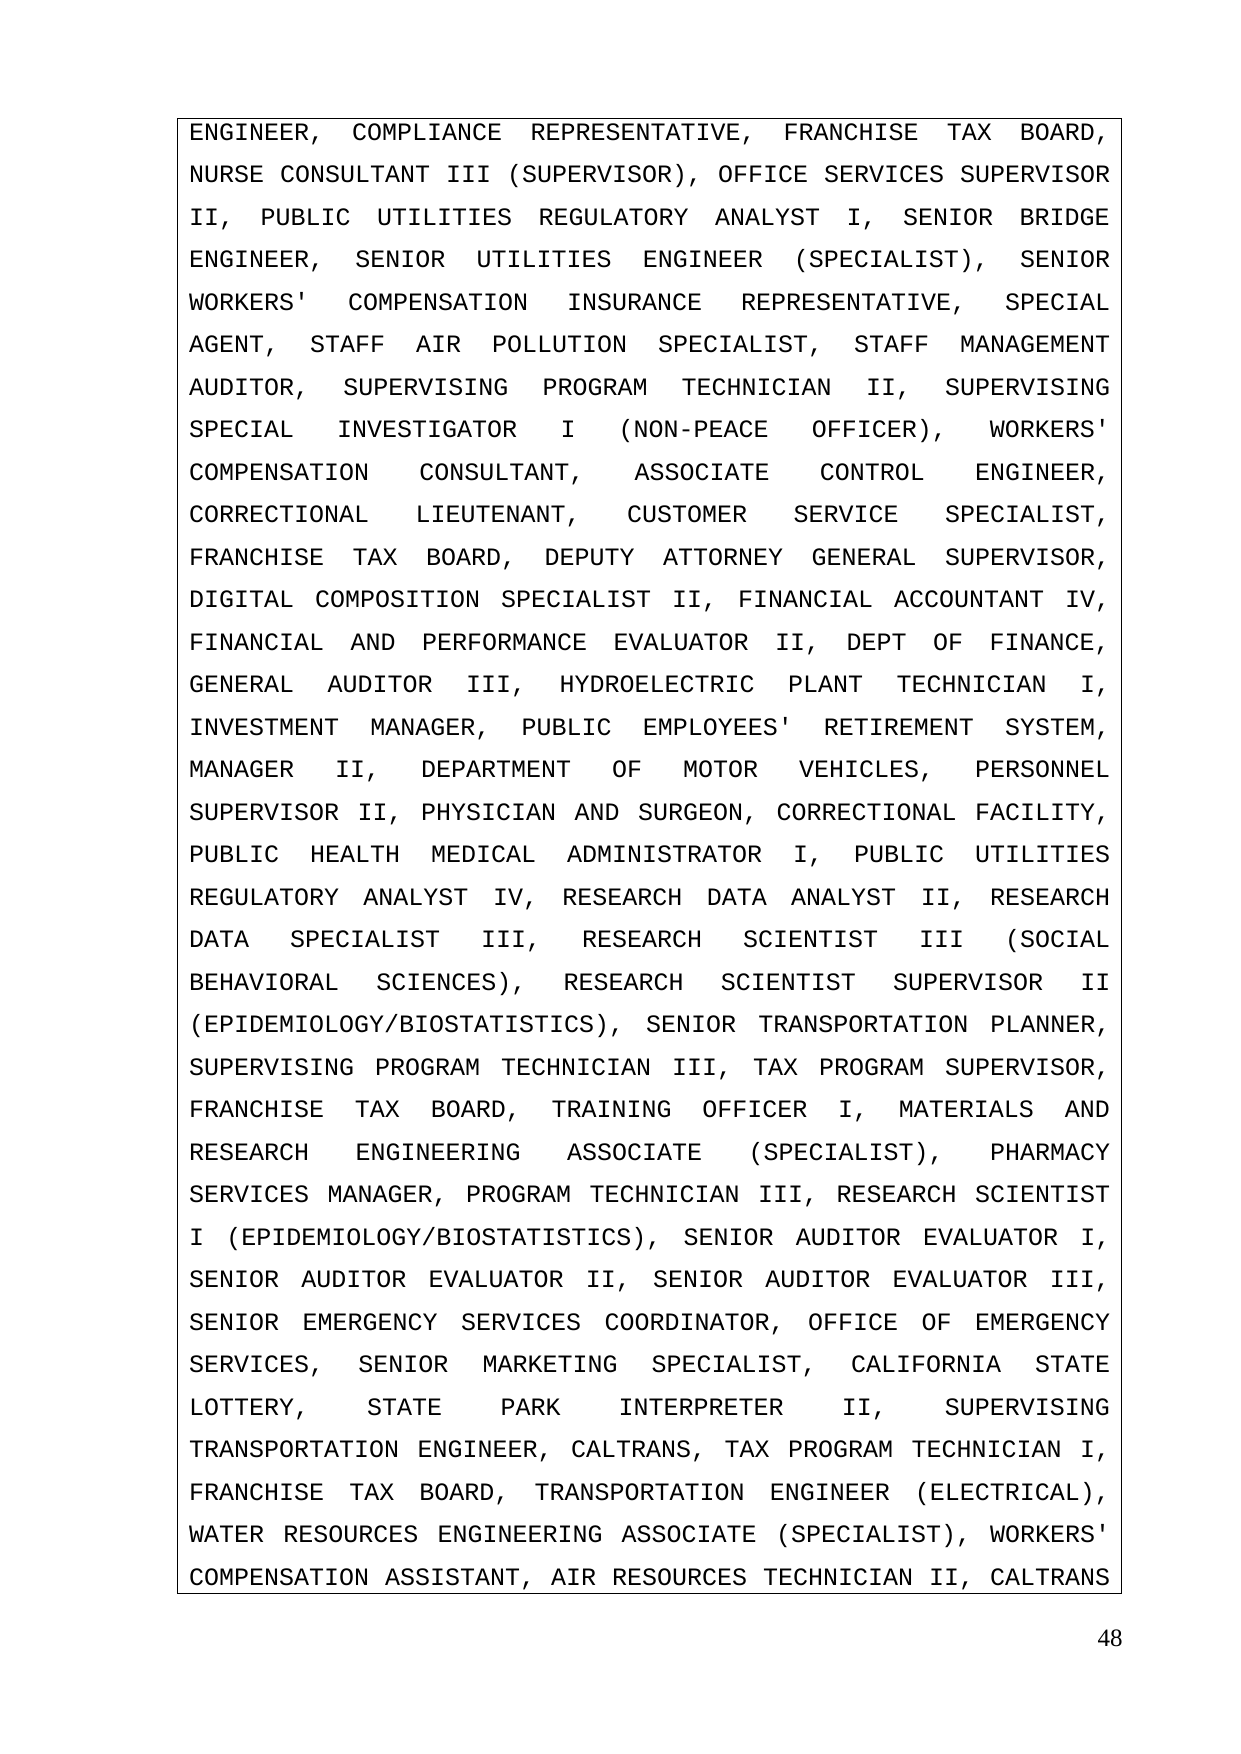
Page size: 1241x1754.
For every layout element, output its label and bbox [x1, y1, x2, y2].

table_header [178, 119, 1121, 1592]
